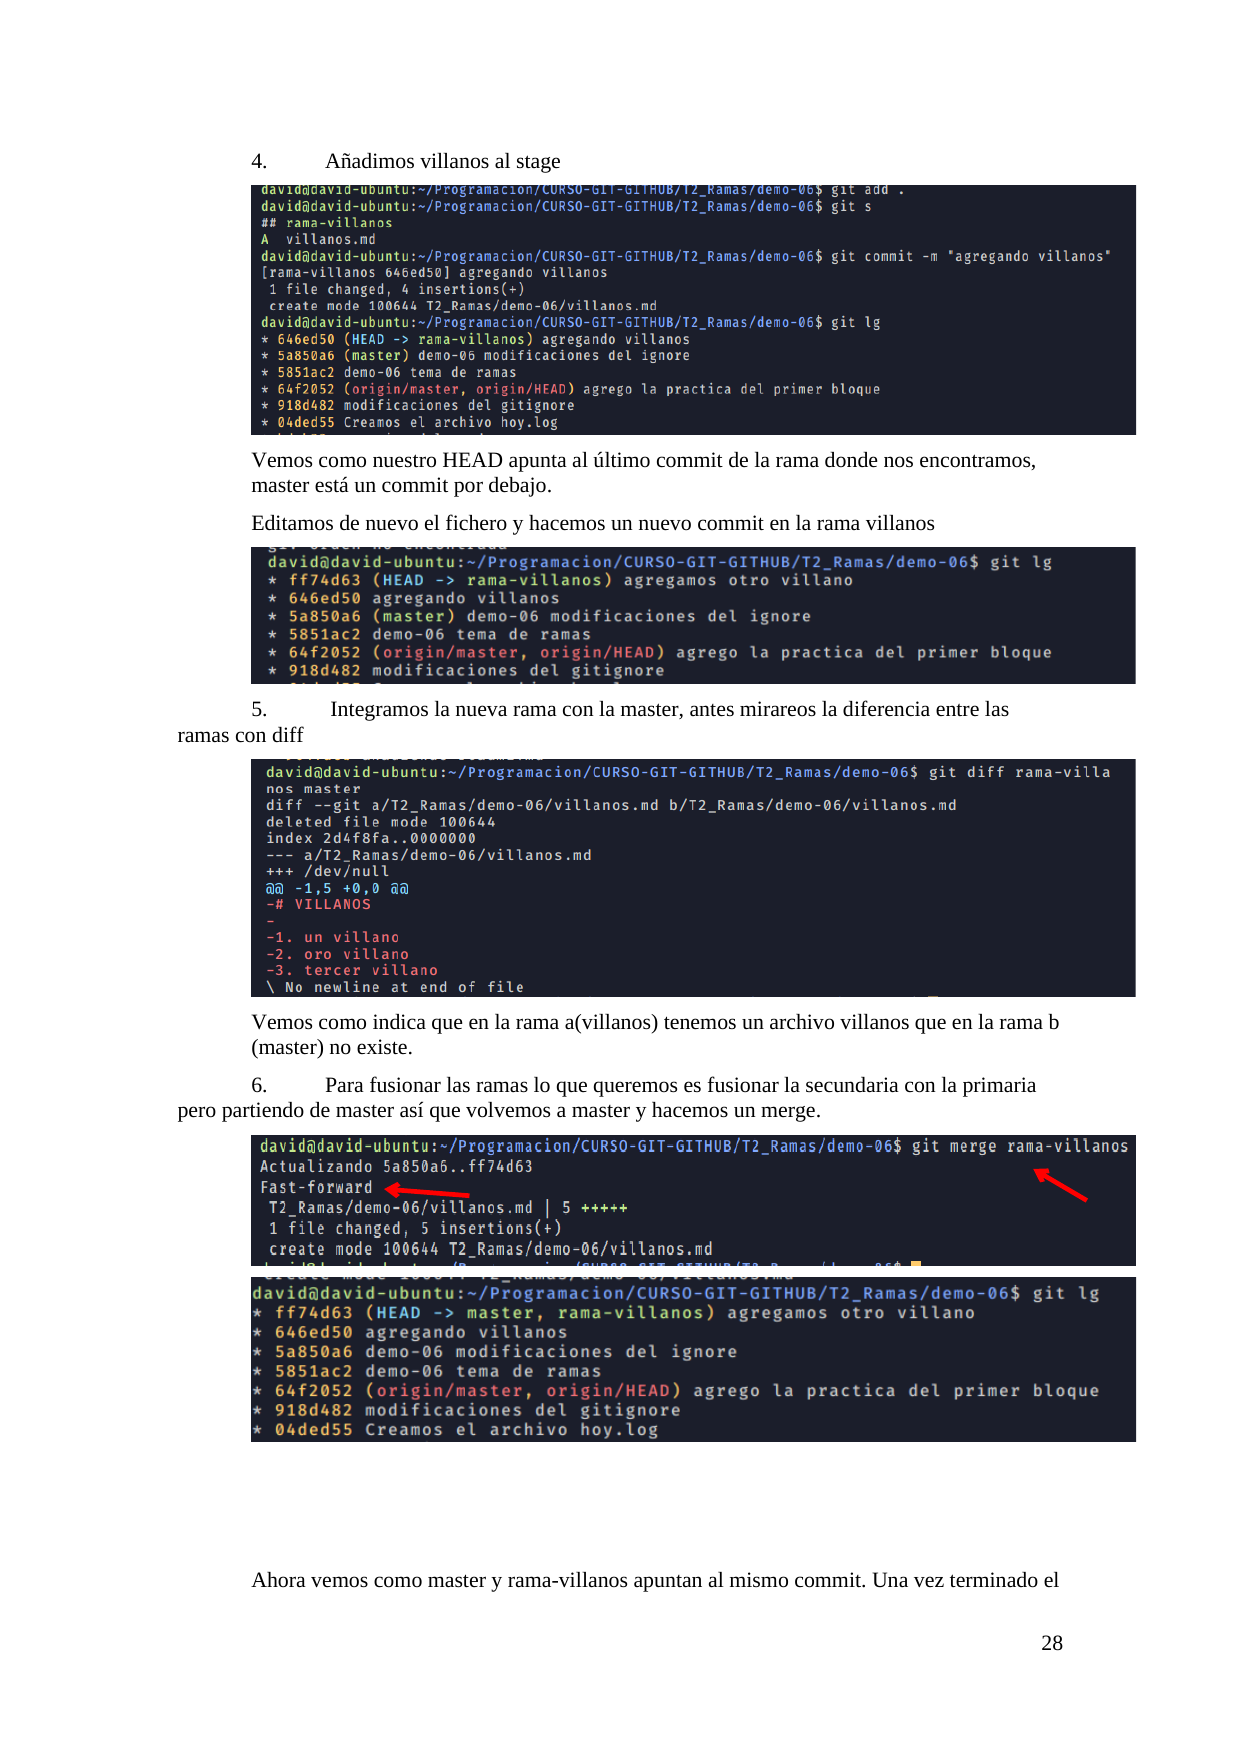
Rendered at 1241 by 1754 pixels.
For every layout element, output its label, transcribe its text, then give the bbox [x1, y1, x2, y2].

list Integramos la nueva rama con la master, antes mirareos la diferencia entre las ramas con diff [177, 696, 1063, 747]
picture [251, 1277, 1137, 1442]
list Vemos como indica que en la rama a(villanos) tenemos un archivo villanos que en la rama b (master) no existe. [251, 1009, 1063, 1059]
list Editamos de nuevo el fichero y hacemos un nuevo commit en la rama villanos [251, 510, 1063, 535]
list Añadimos villanos al stage [177, 148, 1063, 173]
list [251, 1567, 1063, 1593]
list Vemos como nuestro HEAD apunta al último commit de la rama donde nos encontramos, master está un commit por debajo. [251, 447, 1063, 498]
picture [251, 547, 1136, 684]
picture [251, 1135, 1136, 1266]
picture [251, 185, 1137, 435]
picture [251, 759, 1136, 997]
list Para fusionar las ramas lo que queremos es fusionar la secundaria con la primaria pero partiendo de master así que volvemos a master y hacemos un merge. [177, 1072, 1063, 1122]
